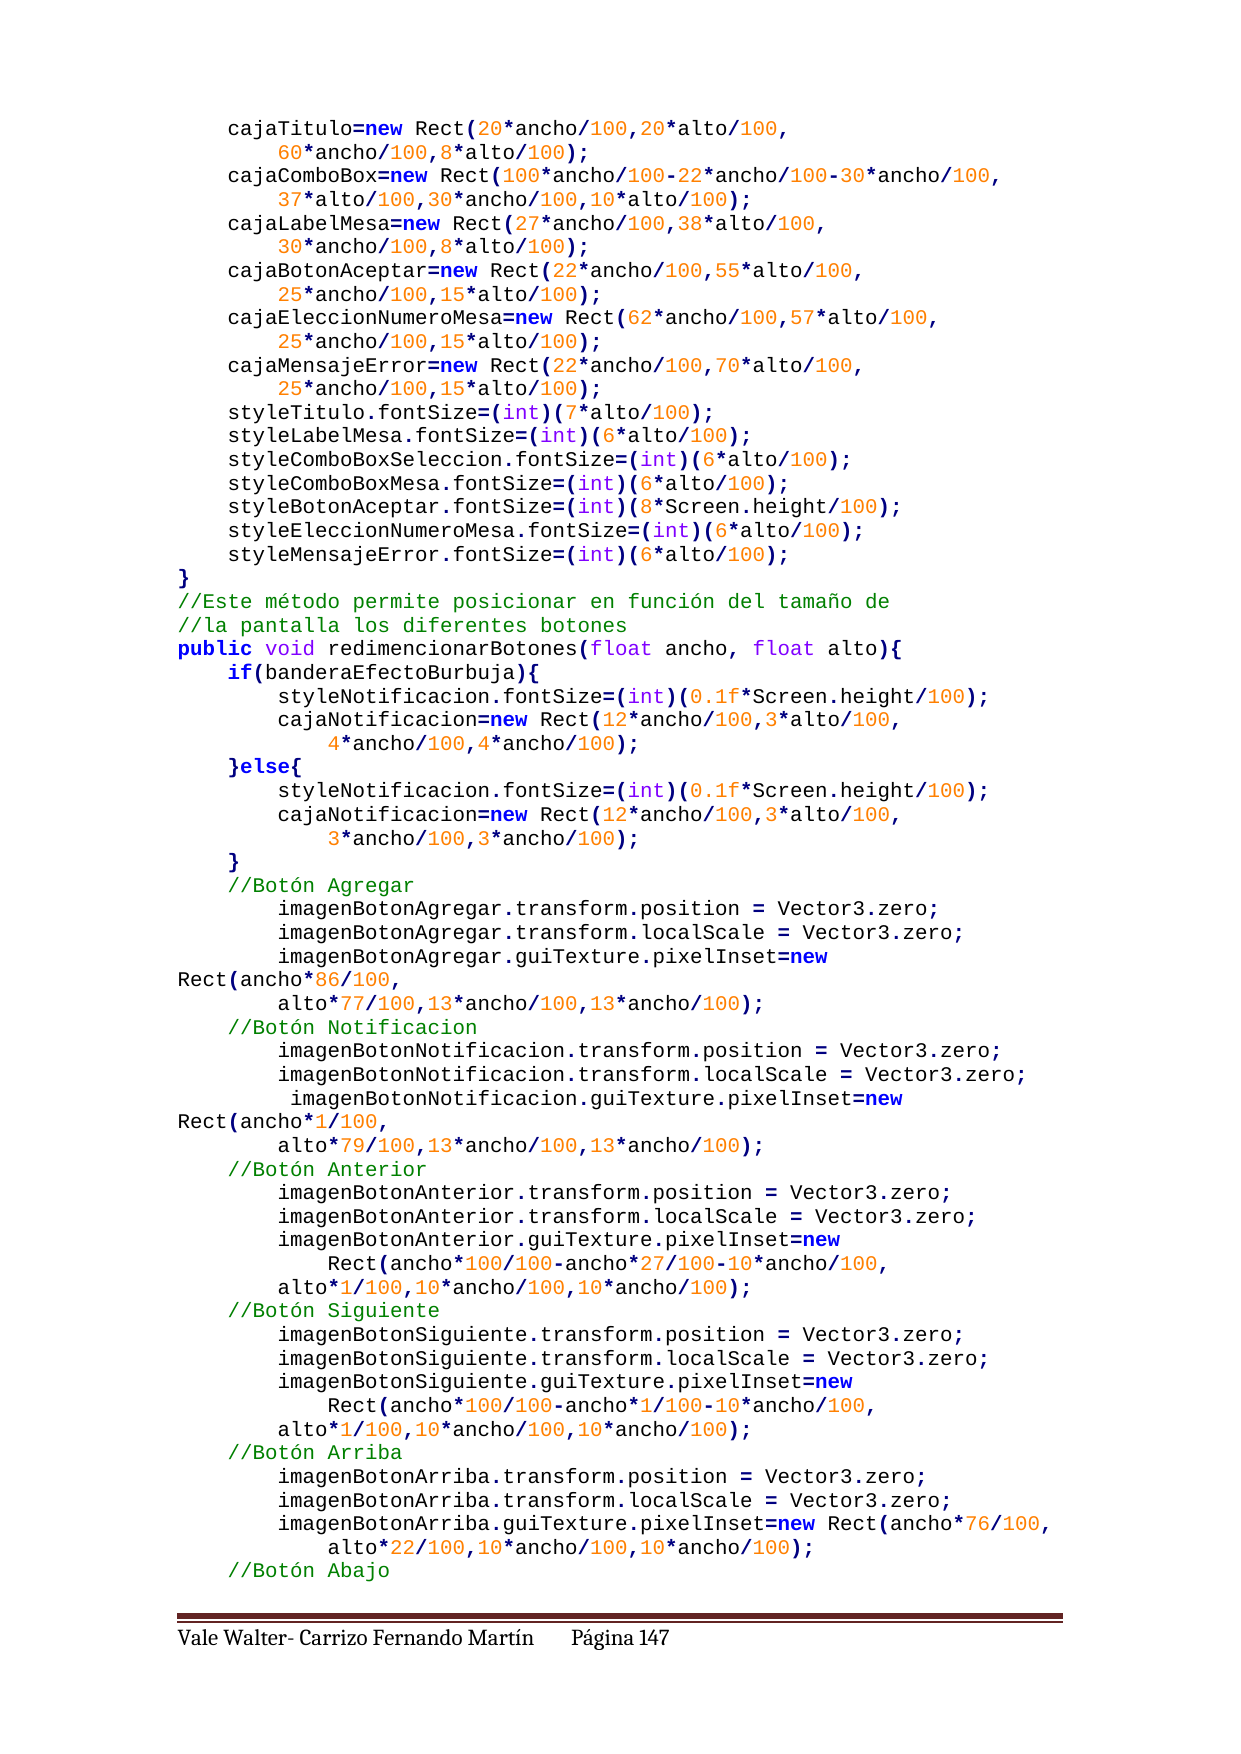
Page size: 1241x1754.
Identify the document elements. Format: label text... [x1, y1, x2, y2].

text imagenBotonSiguiente.transform.localScale = Vector3.zero; [177, 1348, 1063, 1371]
text //Botón Arriba [177, 1442, 1063, 1466]
text 4*ancho/100,4*ancho/100); [177, 733, 1063, 757]
text cajaTitulo=new Rect(20*ancho/100,20*alto/100, [177, 118, 1063, 142]
text imagenBotonNotificacion.transform.position = Vector3.zero; [177, 1040, 1063, 1064]
text }else{ [177, 757, 1063, 780]
text imagenBotonAnterior.guiTexture.pixelInset=new [177, 1229, 1063, 1253]
text alto*1/100,10*ancho/100,10*ancho/100); [177, 1277, 1063, 1300]
text } [177, 851, 1063, 875]
text cajaLabelMesa=new Rect(27*ancho/100,38*alto/100, [177, 213, 1063, 236]
text imagenBotonAgregar.guiTexture.pixelInset=new Rect(ancho*86/100, [177, 946, 1063, 993]
text imagenBotonSiguiente.transform.position = Vector3.zero; [177, 1324, 1063, 1348]
text cajaNotificacion=new Rect(12*ancho/100,3*alto/100, [177, 709, 1063, 733]
text imagenBotonNotificacion.guiTexture.pixelInset=new Rect(ancho*1/100, [177, 1088, 1063, 1135]
text Rect(ancho*100/100-ancho*1/100-10*ancho/100, [177, 1395, 1063, 1419]
text 3*ancho/100,3*ancho/100); [177, 827, 1063, 851]
text public void redimencionarBotones(float ancho, float alto){ [177, 638, 1063, 662]
text if(banderaEfectoBurbuja){ [177, 662, 1063, 686]
text imagenBotonArriba.transform.position = Vector3.zero; [177, 1466, 1063, 1489]
text //Botón Agregar [177, 875, 1063, 898]
text 60*ancho/100,8*alto/100); [177, 142, 1063, 165]
text imagenBotonAgregar.transform.position = Vector3.zero; [177, 898, 1063, 922]
text imagenBotonAnterior.transform.position = Vector3.zero; [177, 1182, 1063, 1206]
text cajaBotonAceptar=new Rect(22*ancho/100,55*alto/100, [177, 260, 1063, 284]
text //Este método permite posicionar en función del tamaño de [177, 591, 1063, 615]
text alto*77/100,13*ancho/100,13*ancho/100); [177, 993, 1063, 1017]
text cajaEleccionNumeroMesa=new Rect(62*ancho/100,57*alto/100, [177, 307, 1063, 331]
text cajaComboBox=new Rect(100*ancho/100-22*ancho/100-30*ancho/100, [177, 165, 1063, 189]
text alto*1/100,10*ancho/100,10*ancho/100); [177, 1419, 1063, 1442]
text imagenBotonAgregar.transform.localScale = Vector3.zero; [177, 922, 1063, 946]
text styleMensajeError.fontSize=(int)(6*alto/100); [177, 544, 1063, 567]
text //la pantalla los diferentes botones [177, 615, 1063, 638]
text 25*ancho/100,15*alto/100); [177, 378, 1063, 402]
text imagenBotonAnterior.transform.localScale = Vector3.zero; [177, 1206, 1063, 1229]
text styleTitulo.fontSize=(int)(7*alto/100); [177, 402, 1063, 426]
text imagenBotonArriba.transform.localScale = Vector3.zero; [177, 1489, 1063, 1513]
text cajaNotificacion=new Rect(12*ancho/100,3*alto/100, [177, 804, 1063, 827]
text Rect(ancho*100/100-ancho*27/100-10*ancho/100, [177, 1253, 1063, 1277]
text imagenBotonNotificacion.transform.localScale = Vector3.zero; [177, 1064, 1063, 1088]
text styleEleccionNumeroMesa.fontSize=(int)(6*alto/100); [177, 520, 1063, 544]
text styleNotificacion.fontSize=(int)(0.1f*Screen.height/100); [177, 686, 1063, 709]
text //Botón Siguiente [177, 1300, 1063, 1324]
text styleBotonAceptar.fontSize=(int)(8*Screen.height/100); [177, 496, 1063, 520]
text 37*alto/100,30*ancho/100,10*alto/100); [177, 189, 1063, 213]
text imagenBotonArriba.guiTexture.pixelInset=new Rect(ancho*76/100, [177, 1513, 1063, 1537]
text 25*ancho/100,15*alto/100); [177, 284, 1063, 307]
text imagenBotonSiguiente.guiTexture.pixelInset=new [177, 1371, 1063, 1395]
text //Botón Anterior [177, 1158, 1063, 1182]
text 30*ancho/100,8*alto/100); [177, 236, 1063, 260]
text alto*79/100,13*ancho/100,13*ancho/100); [177, 1135, 1063, 1158]
text styleLabelMesa.fontSize=(int)(6*alto/100); [177, 426, 1063, 449]
text alto*22/100,10*ancho/100,10*ancho/100); [177, 1537, 1063, 1561]
text //Botón Abajo [177, 1561, 1063, 1584]
text } [177, 567, 1063, 591]
text cajaMensajeError=new Rect(22*ancho/100,70*alto/100, [177, 354, 1063, 378]
text styleComboBoxMesa.fontSize=(int)(6*alto/100); [177, 473, 1063, 496]
text styleComboBoxSeleccion.fontSize=(int)(6*alto/100); [177, 449, 1063, 473]
text 25*ancho/100,15*alto/100); [177, 331, 1063, 354]
text styleNotificacion.fontSize=(int)(0.1f*Screen.height/100); [177, 780, 1063, 804]
text //Botón Notificacion [177, 1017, 1063, 1040]
